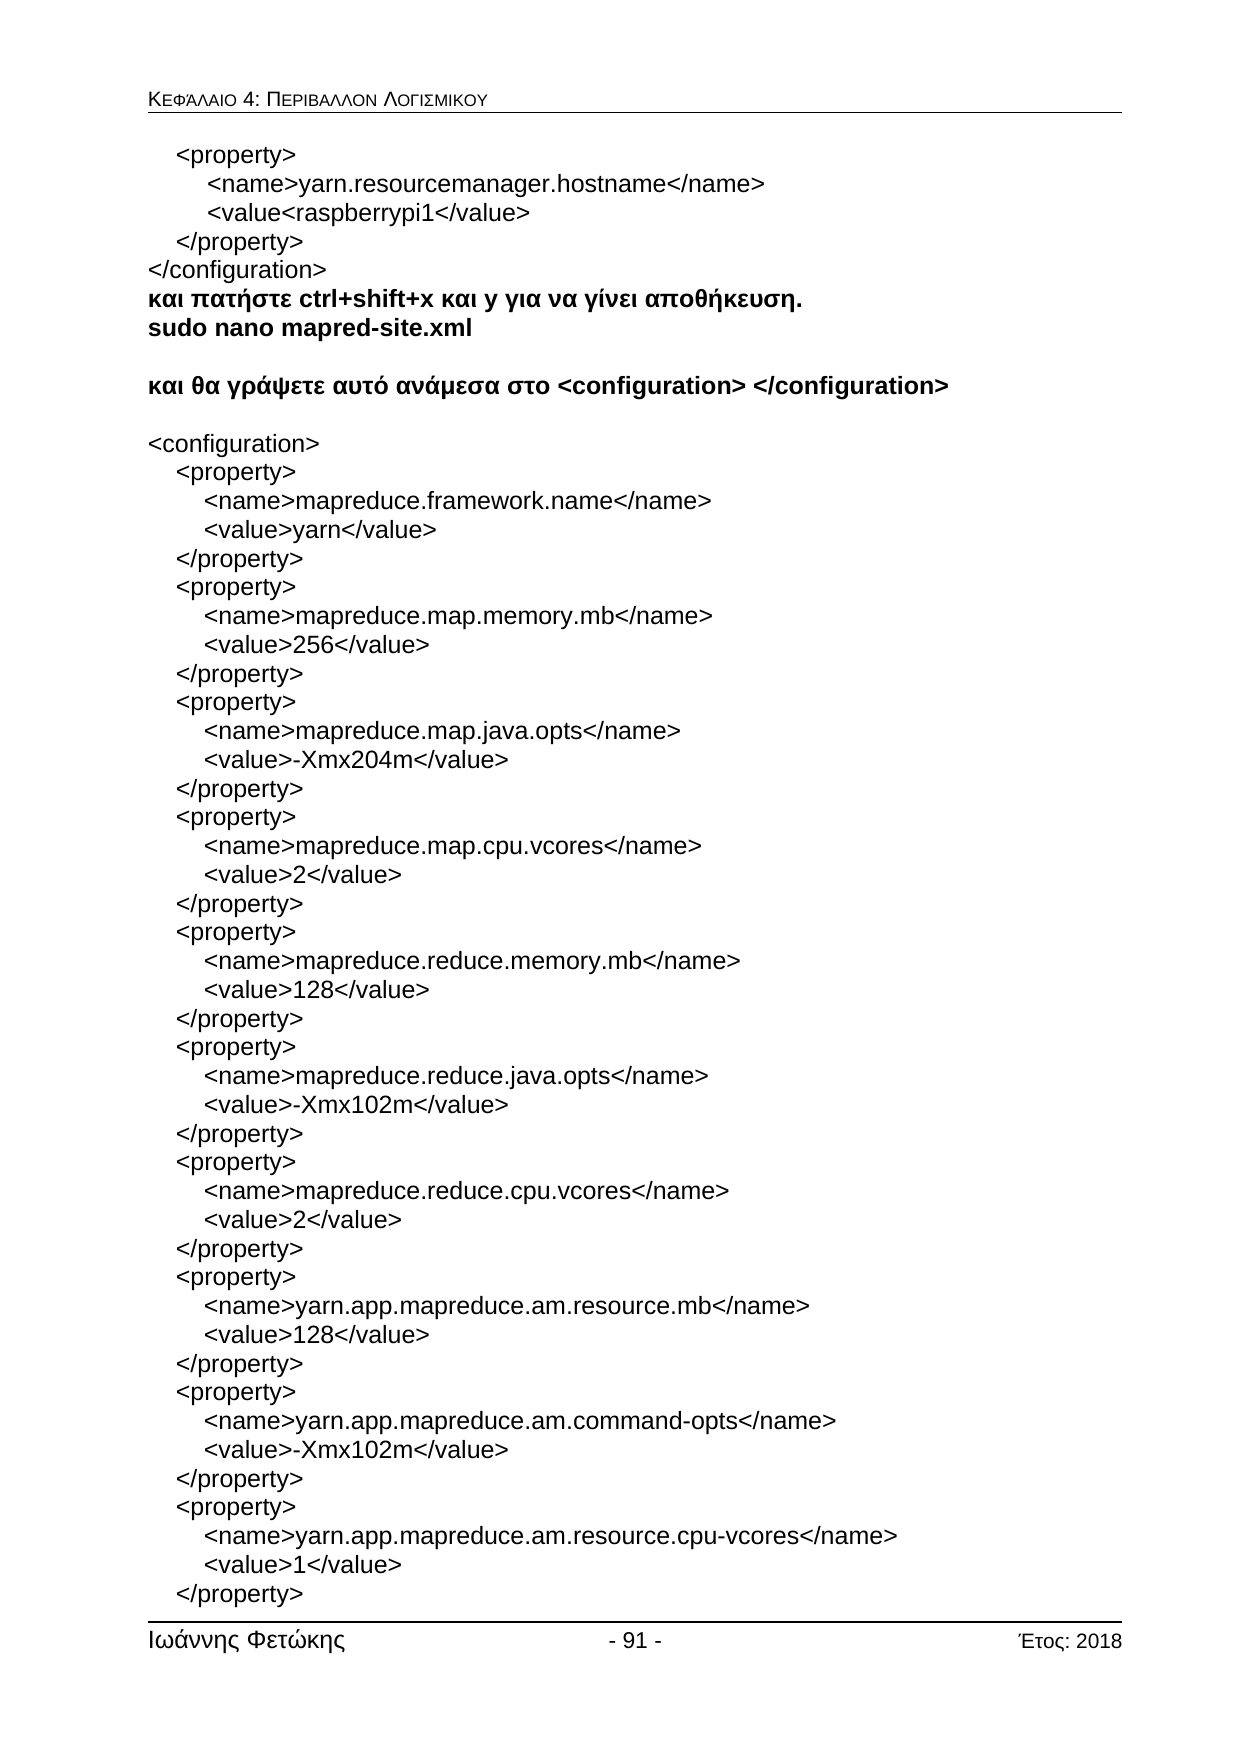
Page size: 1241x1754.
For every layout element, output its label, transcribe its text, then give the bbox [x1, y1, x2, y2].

text </property> [148, 773, 1122, 802]
text <name>yarn.app.mapreduce.am.command-opts</name> [148, 1406, 1122, 1435]
text <property> [148, 917, 1122, 946]
text <name>yarn.app.mapreduce.am.resource.cpu-vcores</name> [148, 1521, 1122, 1550]
text και θα γράψετε αυτό ανάμεσα στο <configuration> </configuration> [148, 371, 1122, 399]
text </property> [148, 226, 1122, 255]
text </property> [148, 543, 1122, 572]
text </property> [148, 1003, 1122, 1032]
text <name>mapreduce.map.cpu.vcores</name> [148, 831, 1122, 860]
text <name>mapreduce.map.memory.mb</name> [148, 601, 1122, 630]
text <value>128</value> [148, 1320, 1122, 1348]
text <property> [148, 687, 1122, 716]
text <value>2</value> [148, 1205, 1122, 1233]
text <value>128</value> [148, 975, 1122, 1003]
text <name>yarn.app.mapreduce.am.resource.mb</name> [148, 1291, 1122, 1320]
text </property> [148, 1233, 1122, 1262]
text <property> [148, 1262, 1122, 1291]
text <value>yarn</value> [148, 515, 1122, 543]
text </property> [148, 1463, 1122, 1492]
text <property> [148, 1492, 1122, 1521]
text <value>1</value> [148, 1550, 1122, 1578]
text <property> [148, 1147, 1122, 1176]
text </property> [148, 1578, 1122, 1607]
text </property> [148, 1118, 1122, 1147]
text και πατήστε ctrl+shift+x και y για να γίνει αποθήκευση. [148, 284, 1122, 313]
text <value>-Xmx102m</value> [148, 1090, 1122, 1118]
text </configuration> [148, 255, 1122, 284]
text <property> [148, 140, 1122, 169]
text <value<raspberrypi1</value> [148, 198, 1122, 226]
text <name>mapreduce.map.java.opts</name> [148, 716, 1122, 745]
text sudo nano mapred-site.xml [148, 313, 1122, 341]
text <configuration> [148, 428, 1122, 457]
text <value>-Xmx102m</value> [148, 1435, 1122, 1463]
text <name>mapreduce.reduce.java.opts</name> [148, 1061, 1122, 1090]
text <name>yarn.resourcemanager.hostname</name> [148, 169, 1122, 198]
text <name>mapreduce.reduce.cpu.vcores</name> [148, 1176, 1122, 1205]
text <name>mapreduce.reduce.memory.mb</name> [148, 946, 1122, 975]
text <property> [148, 457, 1122, 486]
text <property> [148, 572, 1122, 601]
text </property> [148, 658, 1122, 687]
text <value>-Xmx204m</value> [148, 745, 1122, 773]
text <value>2</value> [148, 860, 1122, 888]
text <property> [148, 1377, 1122, 1406]
text <name>mapreduce.framework.name</name> [148, 486, 1122, 515]
text </property> [148, 1348, 1122, 1377]
text <value>256</value> [148, 630, 1122, 658]
text </property> [148, 888, 1122, 917]
text <property> [148, 1032, 1122, 1061]
text <property> [148, 802, 1122, 831]
